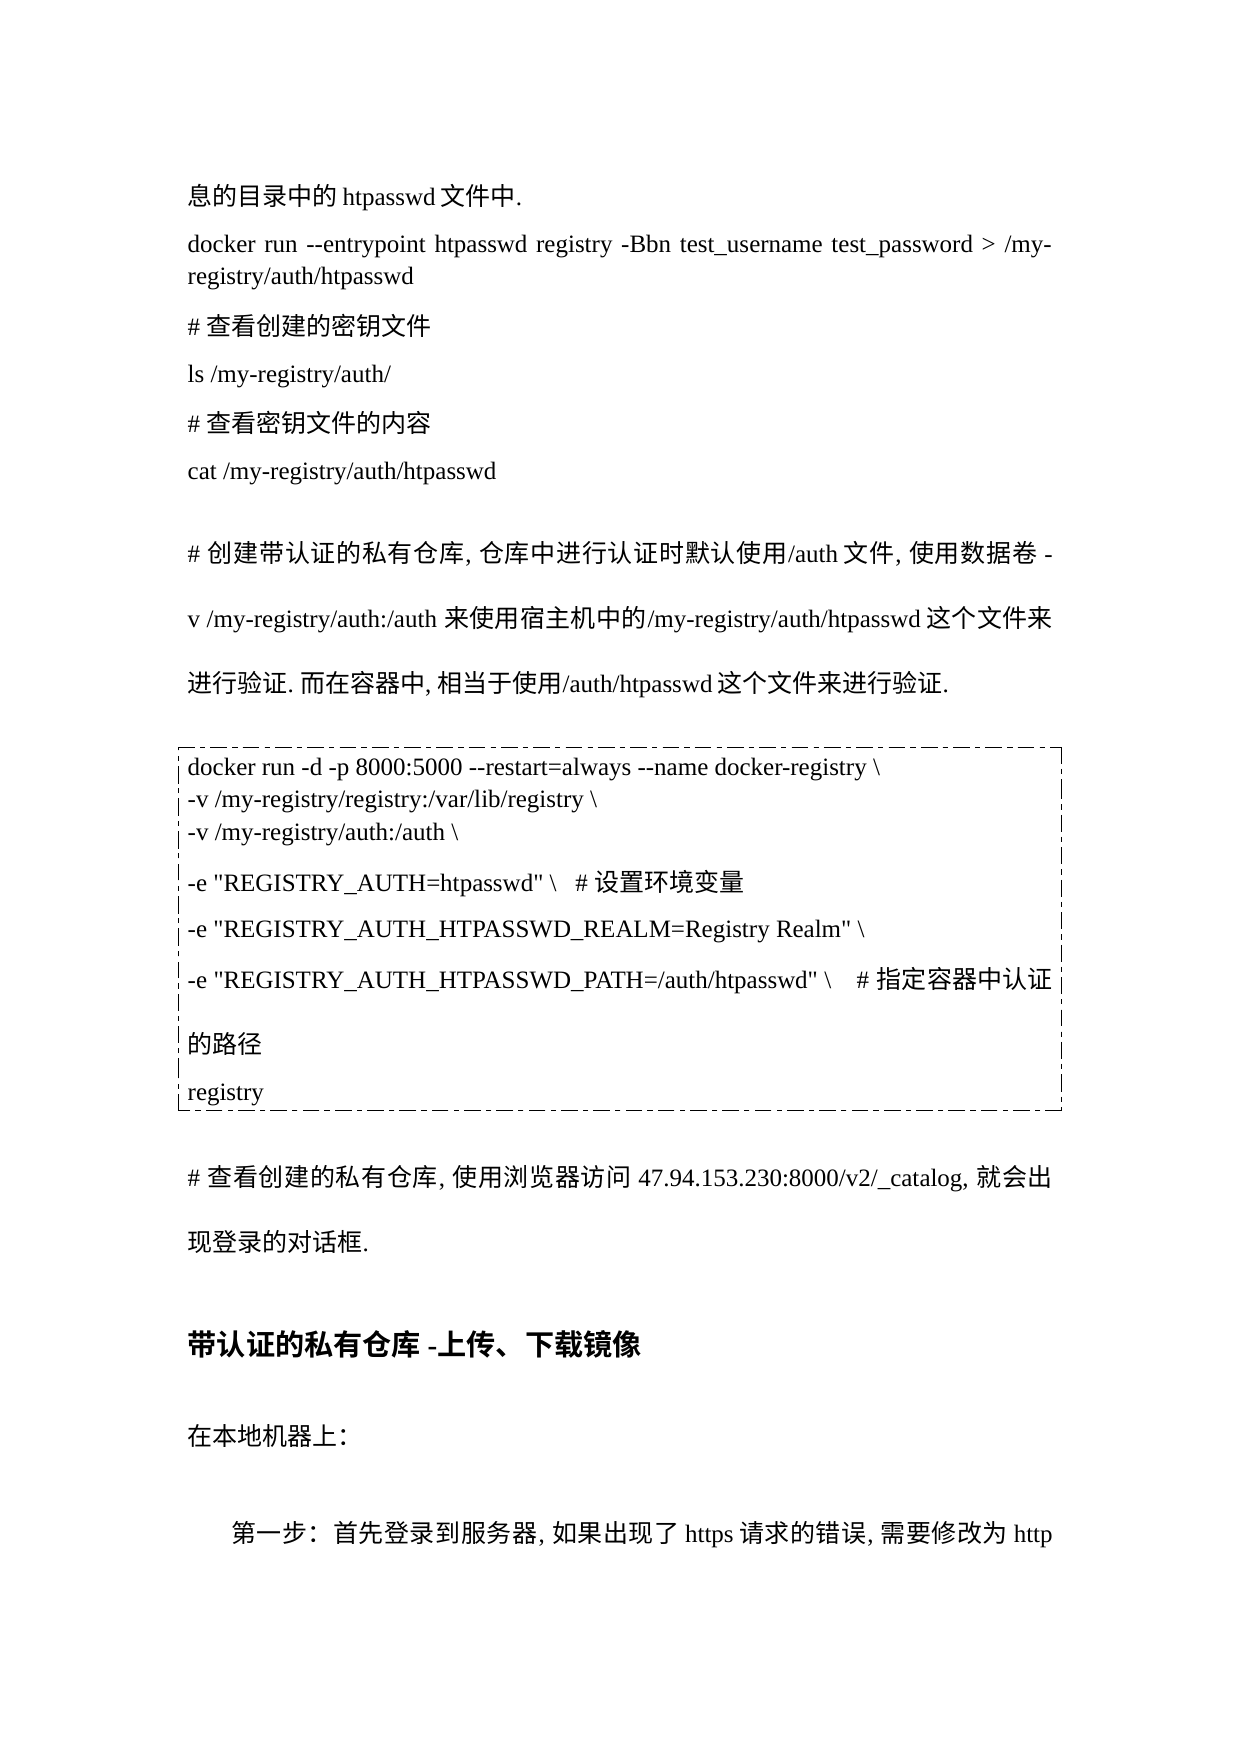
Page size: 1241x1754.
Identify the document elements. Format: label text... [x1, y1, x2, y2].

subtitle 带认证的私有仓库 -上传、下载镜像 [187, 1322, 1053, 1364]
text docker run -d -p 8000:5000 --restart=always --name docker-registry \ [178, 747, 1062, 783]
text 在本地机器上： [187, 1402, 1053, 1467]
text # 查看密钥文件的内容 [187, 389, 1053, 454]
text ls /my-registry/auth/ [187, 357, 1053, 389]
text # 查看创建的密钥文件 [187, 292, 1053, 357]
text cat /my-registry/auth/htpasswd [187, 454, 1053, 487]
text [187, 162, 1053, 227]
text # 创建带认证的私有仓库, 仓库中进行认证时默认使用/auth文件, 使用数据卷 -v /my-registry/auth:/auth 来使用宿主机中的/my-registry/auth/htpasswd这个文件来进行验证. 而在容器中, 相当于使用/auth/htpasswd这个文件来进行验证. [187, 519, 1053, 714]
text # 查看创建的私有仓库, 使用浏览器访问 47.94.153.230:8000/v2/_catalog, 就会出现登录的对话框. [187, 1143, 1053, 1273]
text docker run --entrypoint htpasswd registry -Bbn test_username test_password > /my-registry/auth/htpasswd [187, 227, 1053, 292]
text -e "REGISTRY_AUTH=htpasswd" \ # 设置环境变量 [187, 848, 1053, 913]
text -v /my-registry/auth:/auth \ [187, 815, 1053, 848]
text registry [178, 1072, 1062, 1111]
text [187, 1499, 1053, 1564]
text -e "REGISTRY_AUTH_HTPASSWD_REALM=Registry Realm" \ [187, 913, 1053, 945]
text -v /my-registry/registry:/var/lib/registry \ [187, 783, 1053, 815]
text -e "REGISTRY_AUTH_HTPASSWD_PATH=/auth/htpasswd" \ # 指定容器中认证的路径 [187, 945, 1053, 1072]
